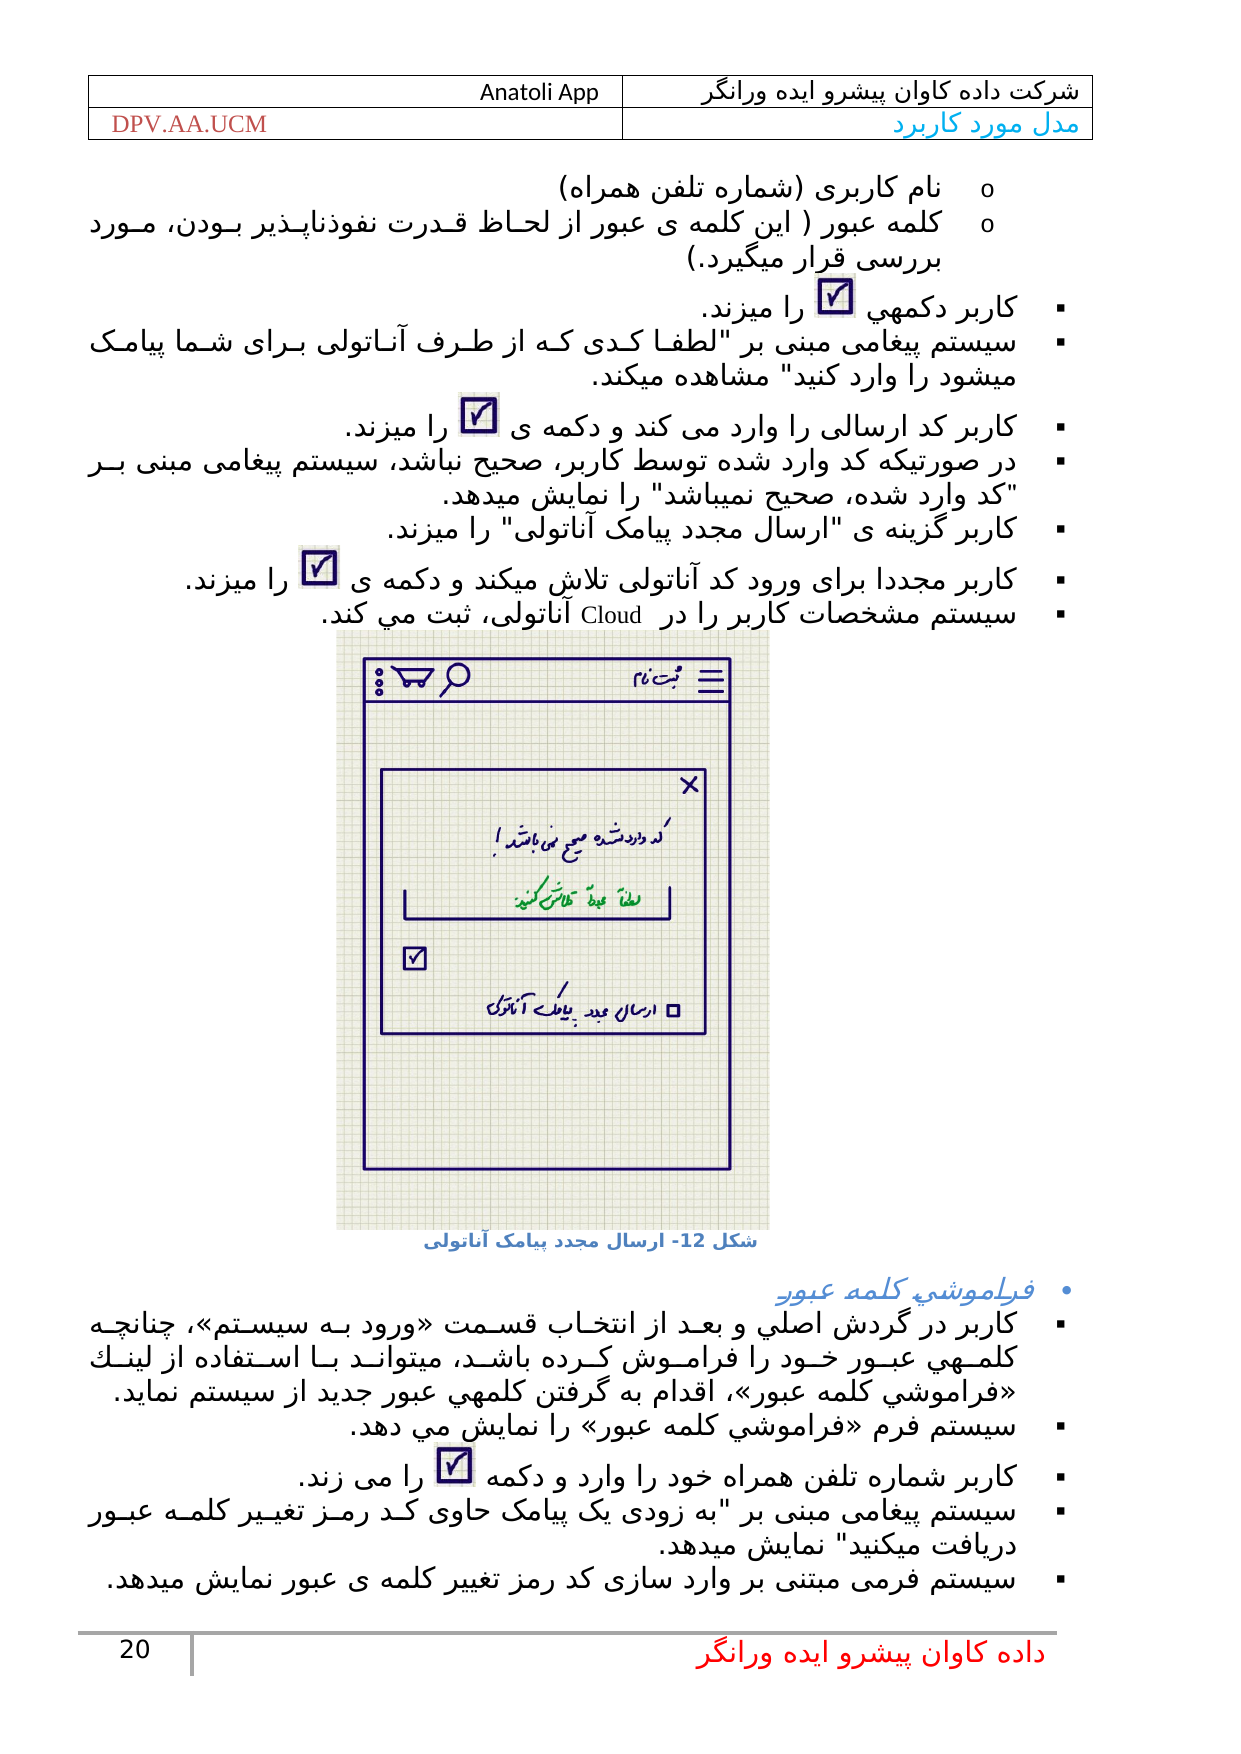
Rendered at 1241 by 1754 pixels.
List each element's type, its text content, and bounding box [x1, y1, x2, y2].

list نام کاربری (شماره تلفن همراه) [89, 171, 980, 205]
list کاربر کد ارسالی را وارد می کند و دکمه ی را ميزند. [89, 392, 1055, 443]
list کاربر مجددا برای ورود کد آناتولی تلاش میکند و دکمه ی را ميزند. [89, 545, 1055, 596]
list سیستم فرمی مبتنی بر وارد سازی کد رمز تغییر کلمه ی عبور نمایش میدهد. [89, 1561, 1055, 1595]
list سيستم مشخصات كاربر را در Cloud آناتولی، ثبت مي كند. [89, 596, 1055, 630]
list سیستم پیغامی مبنی بر "لطفا کدی که از طرف آناتولی برای شما پیامک میشود را وارد کنید" مشاهده میکند. [89, 324, 1055, 392]
picture [457, 392, 500, 437]
picture [336, 630, 770, 1230]
list كاربر در گردش اصلي و بعد از انتخاب قسمت «ورود به سيستم»، چنانچه كلمهي عبور خود را فراموش كرده باشد، ميتواند با استفاده از لينك «فراموشي كلمه عبور»، اقدام به گرفتن كلمهي عبور جديد از سيستم نمايد. [89, 1307, 1055, 1408]
picture [433, 1442, 476, 1487]
list کاربر گزینه ی "ارسال مجدد پیامک آناتولی" را ميزند. [89, 511, 1055, 545]
picture [814, 273, 857, 318]
subtitle فراموشي كلمه عبور [89, 1273, 1063, 1307]
list كاربر شماره تلفن همراه خود را وارد و دکمه را می زند. [89, 1442, 1055, 1493]
list كاربر دكمهي را ميزند. [89, 274, 1055, 324]
list در صورتیکه کد وارد شده توسط کاربر، صحیح نباشد، سیستم پیغامی مبنی بر "کد وارد شده، صحیح نمیباشد" را نمایش میدهد. [89, 443, 1055, 511]
text شکل 12- ارسال مجدد پیامک آناتولی [89, 1230, 1092, 1252]
picture [298, 545, 341, 589]
list سيستم فرم «فراموشي كلمه عبور» را نمايش مي دهد. [89, 1408, 1055, 1442]
list کلمه عبور ( این کلمه ی عبور از لحاظ قدرت نفوذناپذیر بودن، مورد بررسی قرار میگیرد.) [89, 205, 980, 274]
list سيستم پیغامی مبنی بر "به زودی یک پیامک حاوی کد رمز تغییر کلمه عبور دریافت میکنید" نمایش میدهد. [89, 1493, 1055, 1561]
